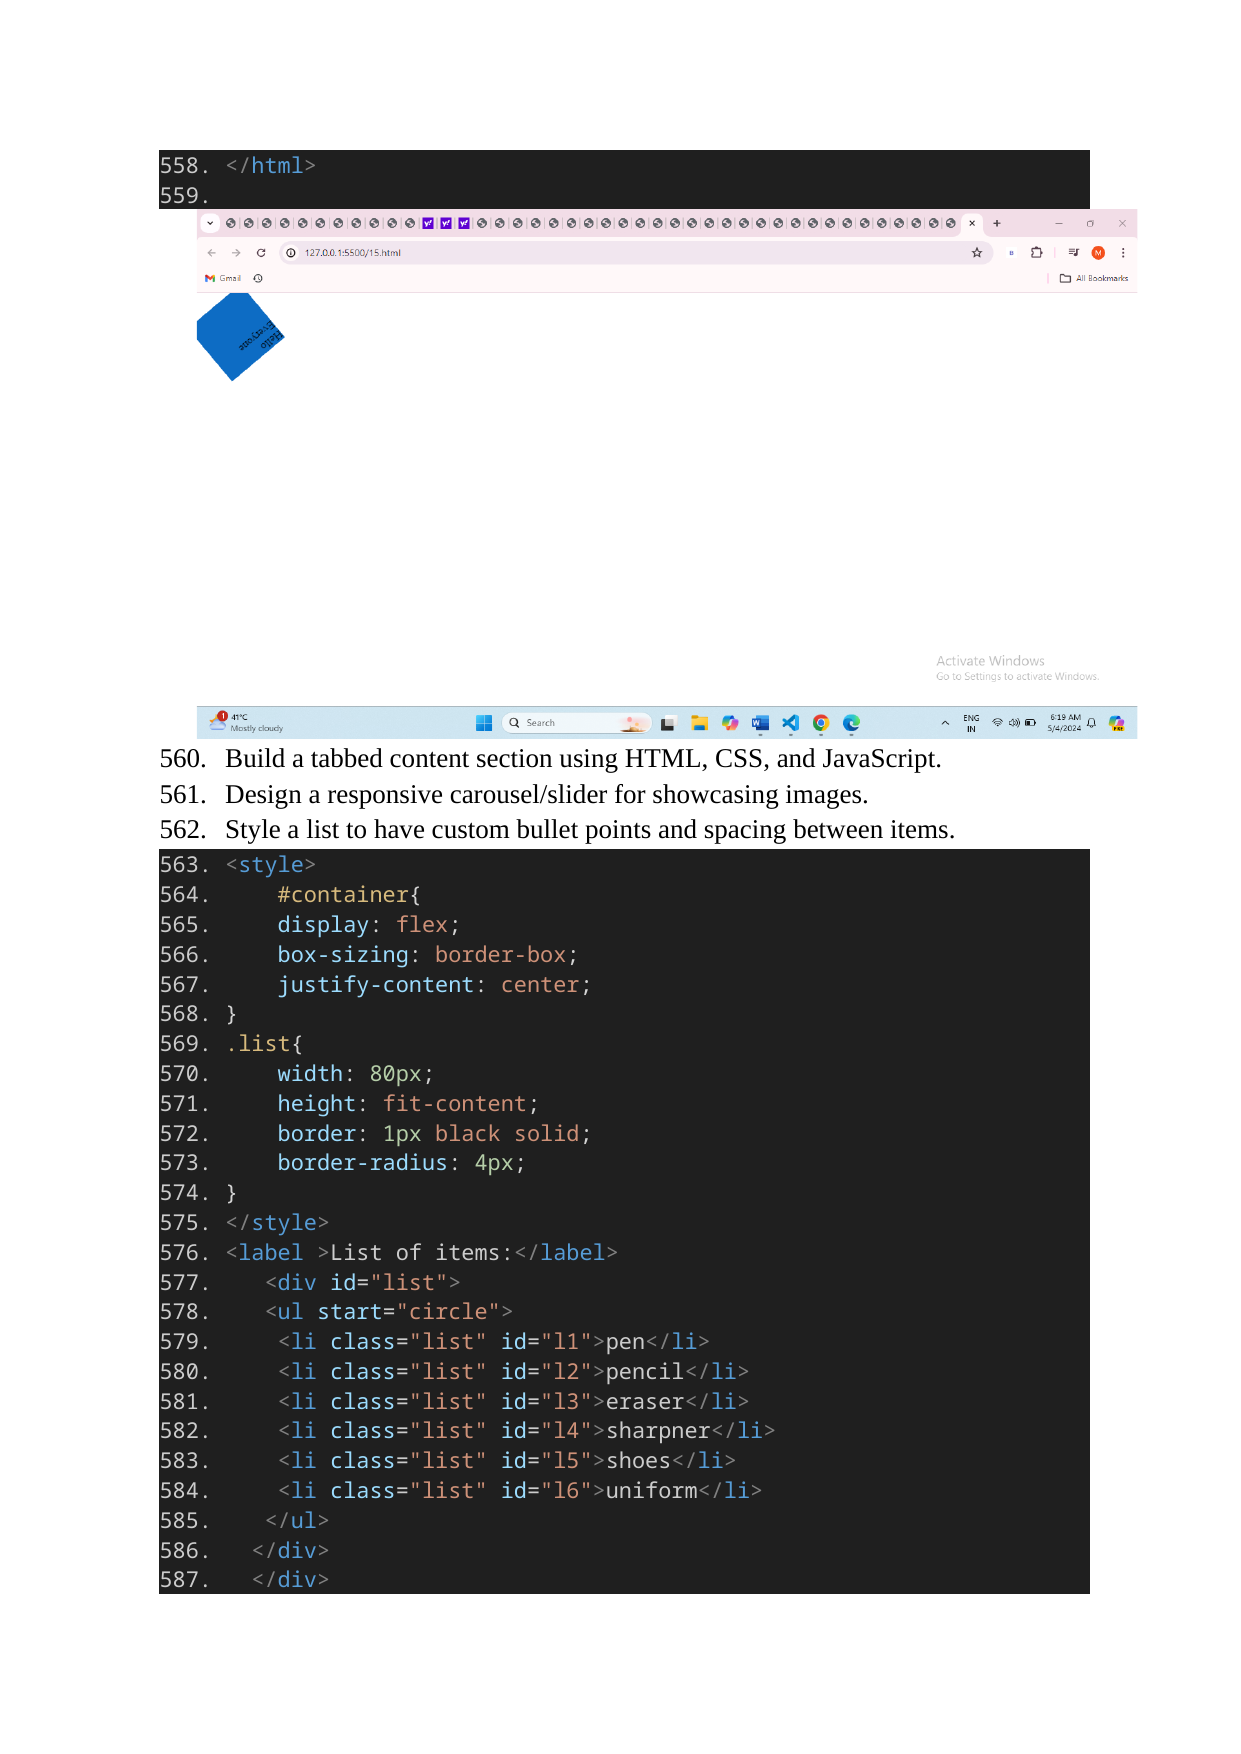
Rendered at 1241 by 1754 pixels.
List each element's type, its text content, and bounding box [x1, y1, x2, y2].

list </ul> [159, 1505, 1090, 1534]
list <div id="list"> [159, 1266, 1090, 1296]
list <li class="list" id="l3">eraser</li> [159, 1386, 1090, 1415]
list </style> [159, 1207, 1090, 1237]
list </div> [159, 1564, 1090, 1594]
list justify-content: center; [159, 968, 1090, 998]
list </html> [159, 150, 1090, 180]
list </div> [159, 1534, 1090, 1564]
list <style> [159, 849, 1090, 879]
list width: 80px; [159, 1058, 1090, 1088]
list Style a list to have custom bullet points and spacing between items. [159, 814, 1090, 845]
list <li class="list" id="l4">sharpner</li> [159, 1415, 1090, 1445]
list border-radius: 4px; [159, 1147, 1090, 1177]
list Design a responsive carousel/slider for showcasing images. [159, 778, 1090, 809]
list } [159, 1177, 1090, 1207]
list Build a tabbed content section using HTML, CSS, and JavaScript. [159, 742, 1090, 773]
list <li class="list" id="l1">pen</li> [159, 1326, 1090, 1356]
list <ul start="circle"> [159, 1296, 1090, 1326]
list } [159, 998, 1090, 1028]
list .list{ [159, 1028, 1090, 1058]
list display: flex; [159, 909, 1090, 939]
list #container{ [159, 879, 1090, 909]
list box-sizing: border-box; [159, 939, 1090, 968]
list <li class="list" id="l6">uniform</li> [159, 1475, 1090, 1505]
list <label >List of items:</label> [159, 1237, 1090, 1266]
list height: fit-content; [159, 1088, 1090, 1117]
list border: 1px black solid; [159, 1117, 1090, 1147]
list <li class="list" id="l2">pencil</li> [159, 1356, 1090, 1386]
list <li class="list" id="l5">shoes</li> [159, 1445, 1090, 1475]
picture [196, 209, 1138, 739]
